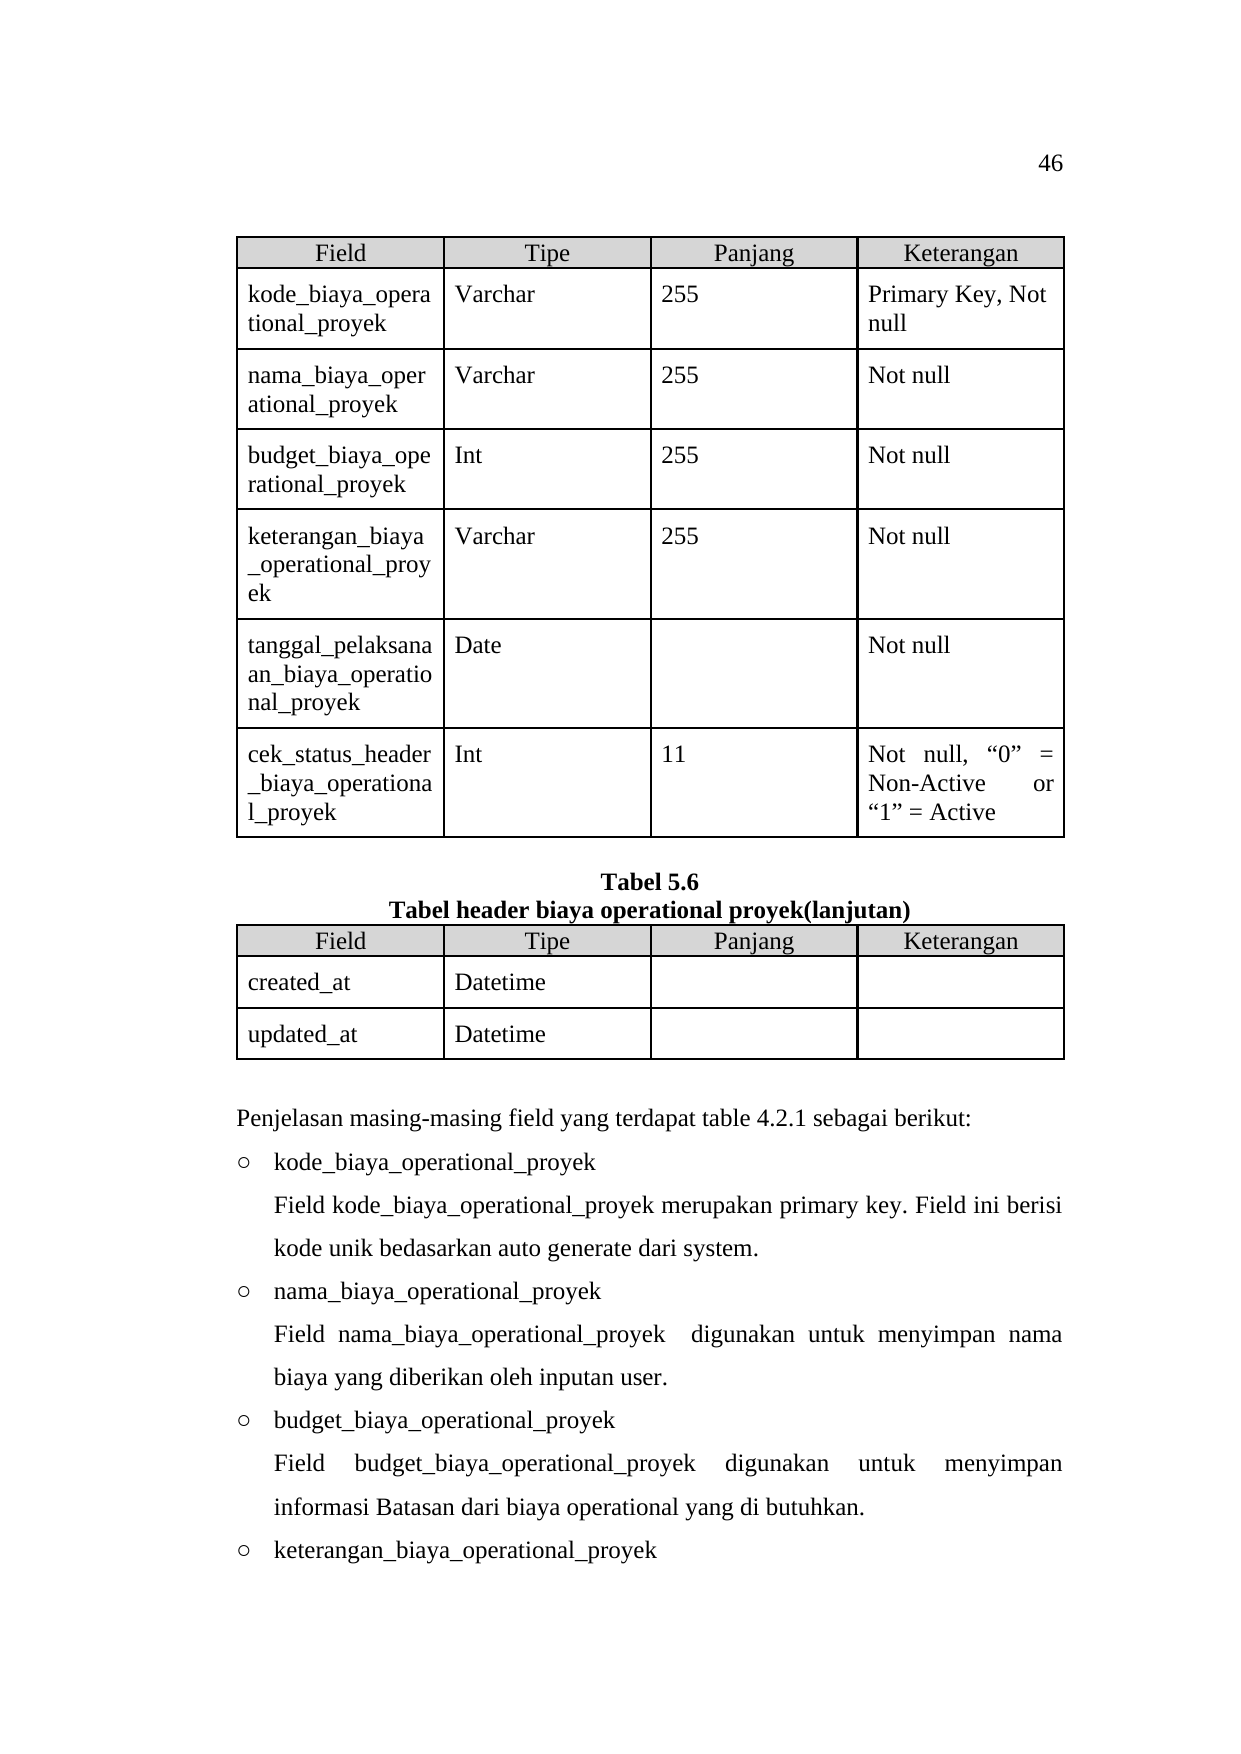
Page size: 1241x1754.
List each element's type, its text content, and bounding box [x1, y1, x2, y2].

table_header Field [238, 926, 443, 955]
table_header Keterangan [859, 926, 1063, 955]
table_cell Not null [859, 350, 1063, 428]
table_cell kode_biaya_operational_proyek [238, 269, 443, 347]
text Tabel 5.6 [236, 867, 1063, 895]
table_cell 255 [652, 350, 856, 428]
table_cell [652, 1009, 856, 1058]
table_cell [652, 957, 856, 1007]
table_cell Int [445, 430, 650, 508]
table_cell created_at [238, 957, 443, 1007]
table_cell 255 [652, 510, 856, 617]
table_cell [859, 1009, 1063, 1058]
text Field kode_biaya_operational_proyek merupakan primary key. Field ini berisi kode unik bedasarkan auto generate dari system. [274, 1190, 1063, 1262]
text Tabel header biaya operational proyek(lanjutan) [236, 895, 1063, 924]
table_cell [652, 620, 856, 727]
list budget_biaya_operational_proyek [236, 1405, 1063, 1434]
table_header Panjang [652, 926, 856, 955]
table_cell Int [445, 729, 650, 836]
table_header Keterangan [859, 238, 1063, 267]
table_cell tanggal_pelaksanaan_biaya_operational_proyek [238, 620, 443, 727]
table_cell 11 [652, 729, 856, 836]
table_cell Primary Key, Not null [859, 269, 1063, 347]
table_cell updated_at [238, 1009, 443, 1058]
text Penjelasan masing-masing field yang terdapat table 4.2.1 sebagai berikut: [236, 1103, 1063, 1132]
table_cell Not null [859, 620, 1063, 727]
table_cell nama_biaya_operational_proyek [238, 350, 443, 428]
table_cell Not null, “0” = Non-Active or “1” = Active [859, 729, 1063, 836]
list nama_biaya_operational_proyek [236, 1276, 1063, 1305]
table_header Tipe [445, 238, 650, 267]
table_cell [859, 957, 1063, 1007]
table_cell Varchar [445, 510, 650, 617]
table_header Tipe [445, 926, 650, 955]
table_cell Varchar [445, 350, 650, 428]
table_cell Not null [859, 510, 1063, 617]
table_header Field [238, 238, 443, 267]
table_cell 255 [652, 430, 856, 508]
table_cell Datetime [445, 957, 650, 1007]
table_cell Date [445, 620, 650, 727]
list keterangan_biaya_operational_proyek [236, 1535, 1063, 1563]
table_cell Varchar [445, 269, 650, 347]
text Field budget_biaya_operational_proyek digunakan untuk menyimpan informasi Batasan dari biaya operational yang di butuhkan. [274, 1448, 1063, 1520]
table_header Panjang [652, 238, 856, 267]
table_cell Datetime [445, 1009, 650, 1058]
table_cell budget_biaya_operational_proyek [238, 430, 443, 508]
table_cell Not null [859, 430, 1063, 508]
table_cell cek_status_header_biaya_operational_proyek [238, 729, 443, 836]
list kode_biaya_operational_proyek [236, 1147, 1063, 1175]
text Field nama_biaya_operational_proyek digunakan untuk menyimpan nama biaya yang diberikan oleh inputan user. [274, 1319, 1063, 1391]
table_cell keterangan_biaya_operational_proyek [238, 510, 443, 617]
table_cell 255 [652, 269, 856, 347]
